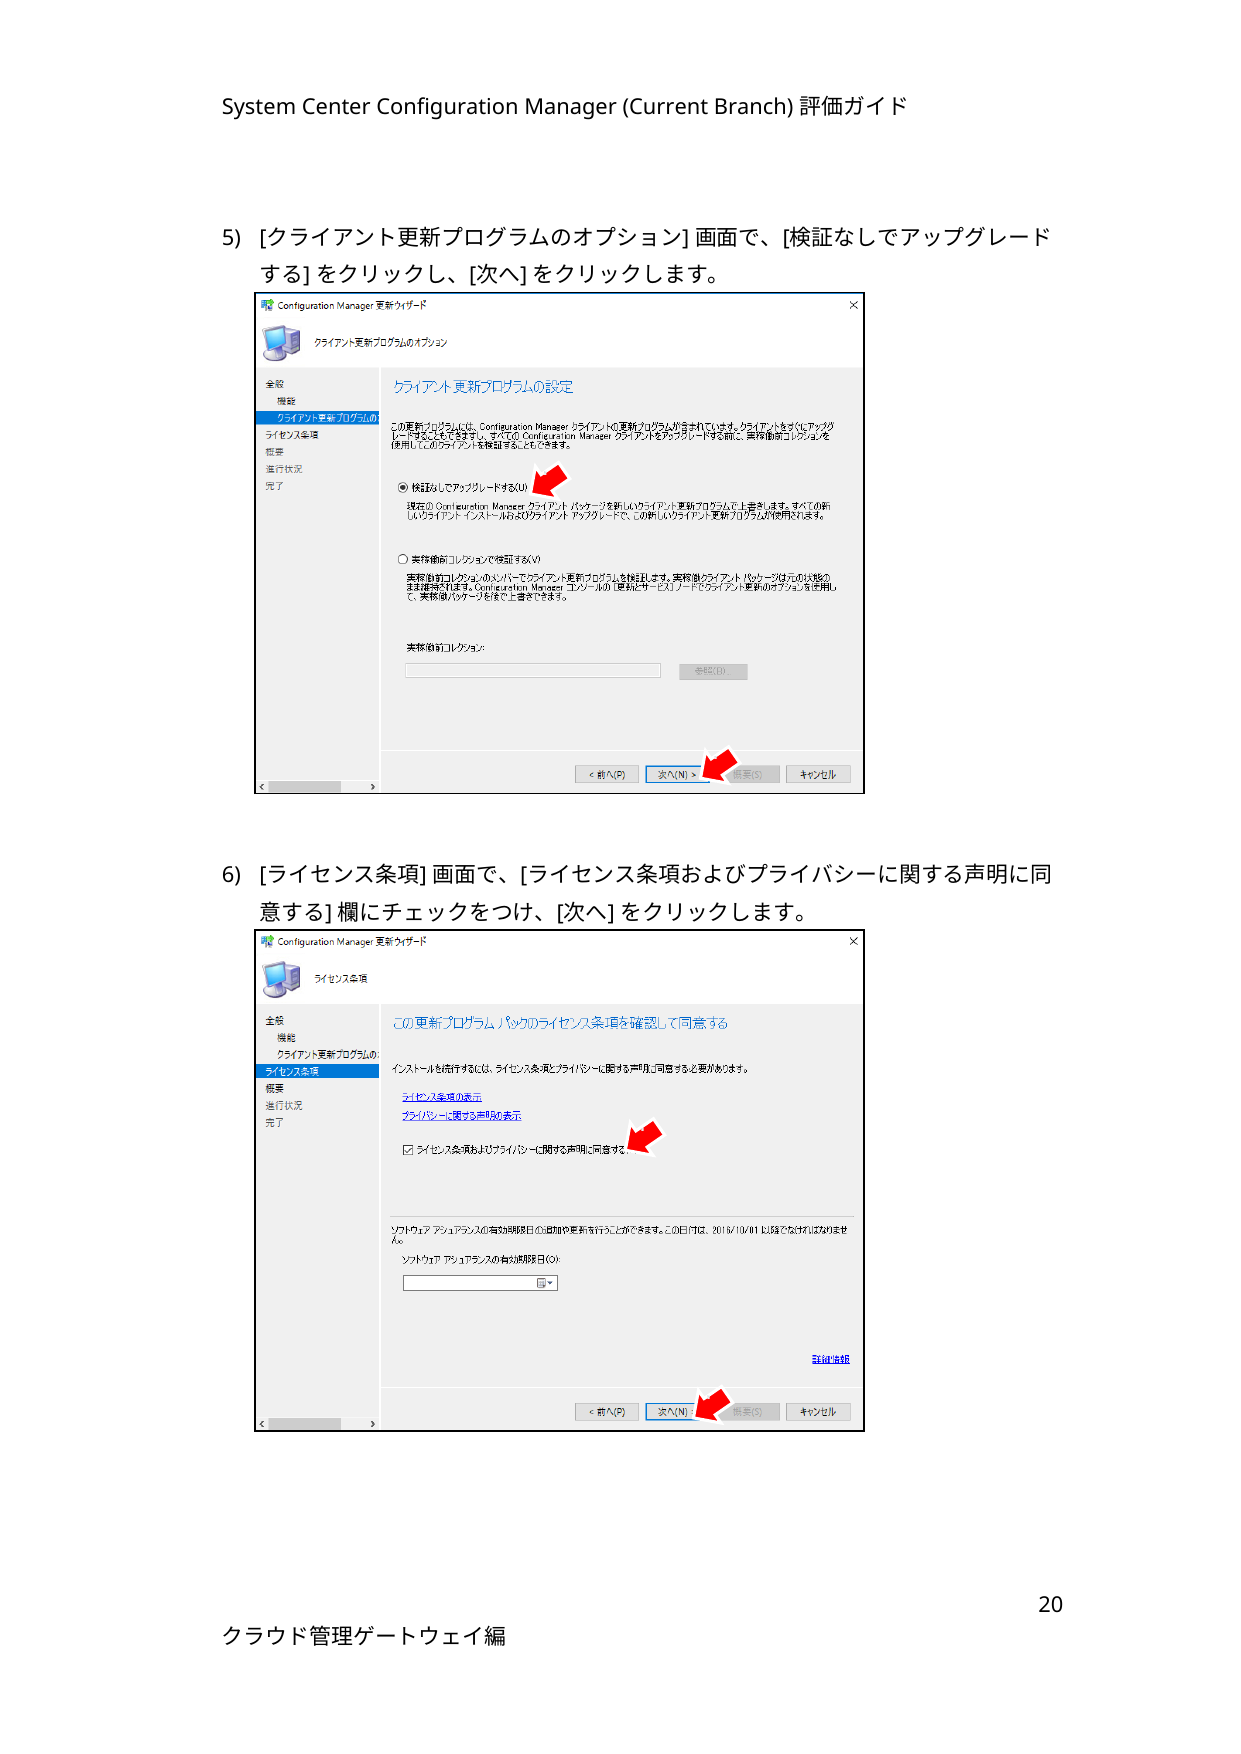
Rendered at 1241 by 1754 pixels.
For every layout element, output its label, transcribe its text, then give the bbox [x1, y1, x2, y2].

picture [256, 931, 863, 1430]
picture [256, 293, 863, 793]
list [クライアント更新プログラムのオプション] 画面で、[検証なしでアップグレードする] をクリックし、[次へ] をクリックします。 [222, 217, 1063, 292]
list [ライセンス条項] 画面で、[ライセンス条項およびプライバシーに関する声明に同意する] 欄にチェックをつけ、[次へ] をクリックします。 [222, 854, 1063, 929]
